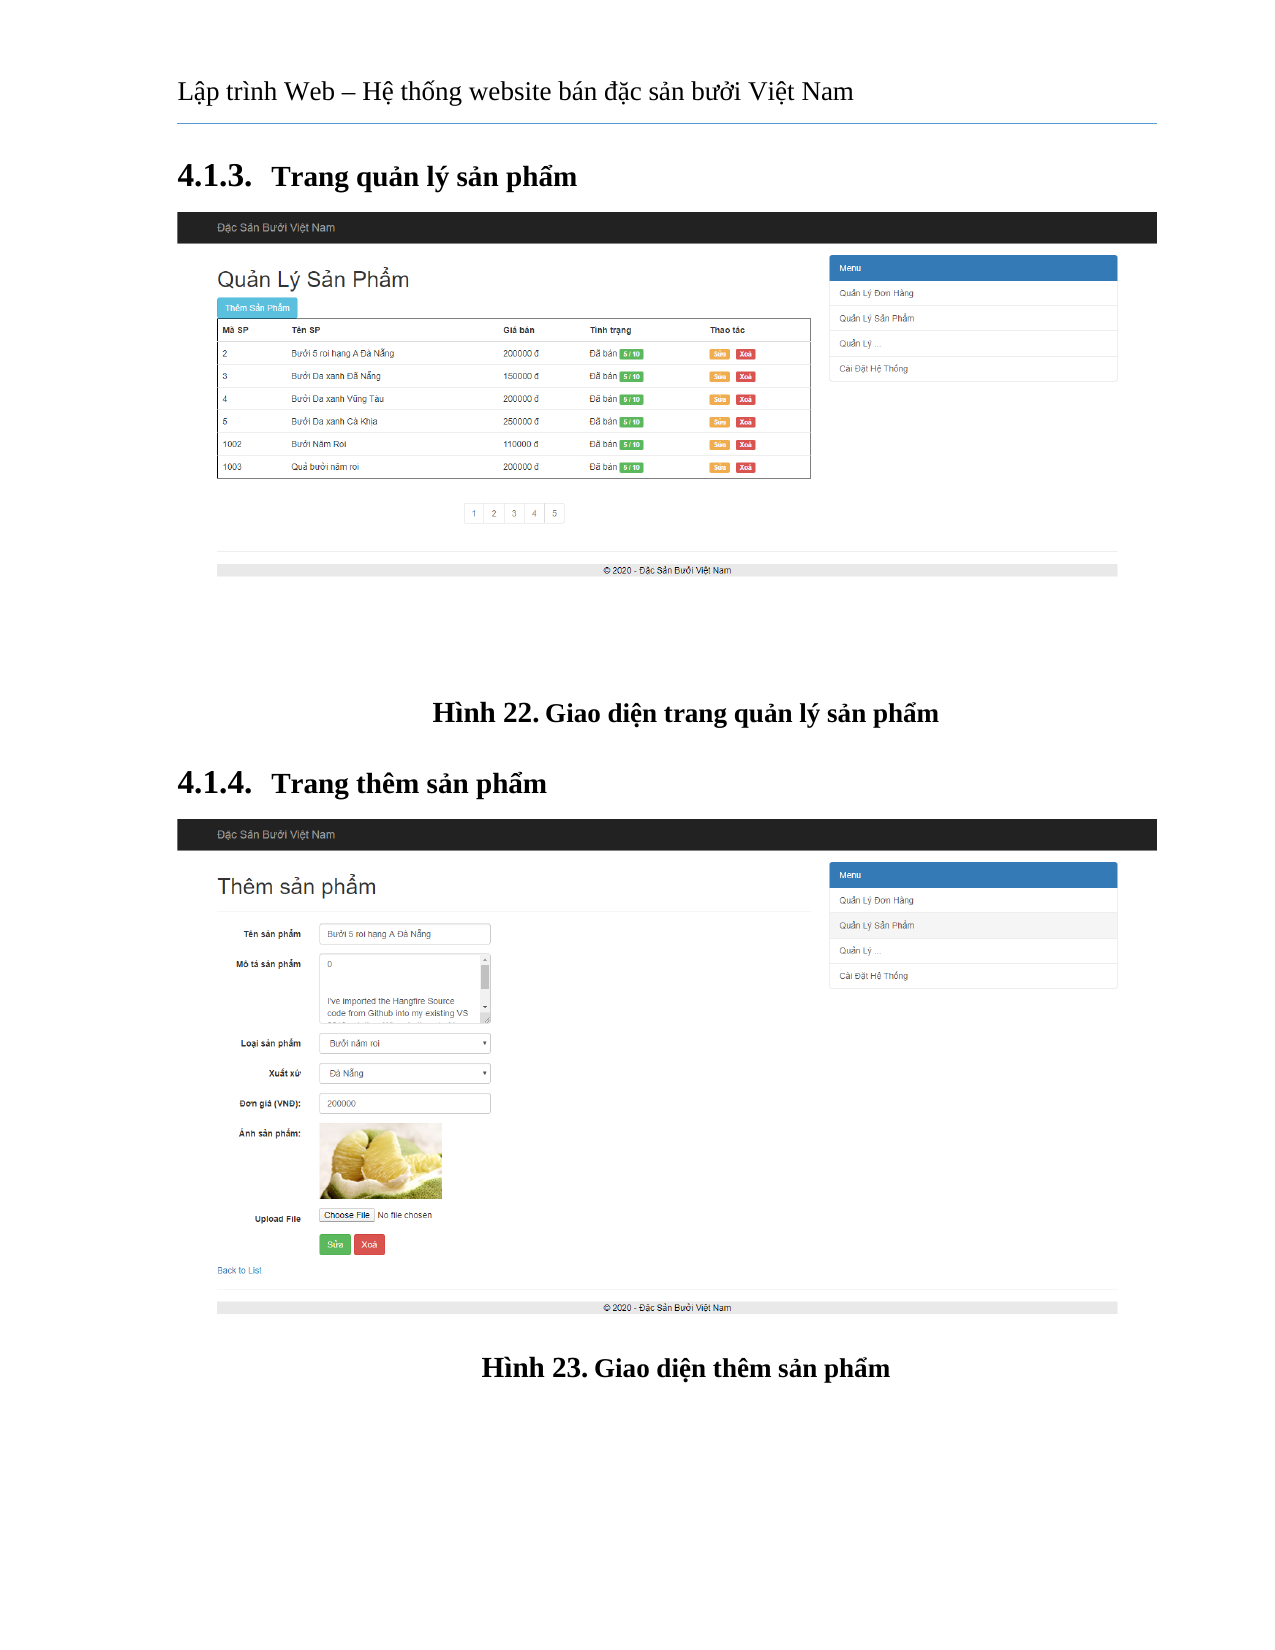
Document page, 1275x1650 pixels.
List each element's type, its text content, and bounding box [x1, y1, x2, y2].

text Trang quản lý sản phẩm [177, 155, 1157, 193]
text Giao diện thêm sản phẩm [215, 1351, 1157, 1384]
picture [177, 212, 1157, 676]
text Trang thêm sản phẩm [177, 762, 1157, 800]
picture [177, 819, 1157, 1332]
text Giao diện trang quản lý sản phẩm [215, 695, 1157, 729]
